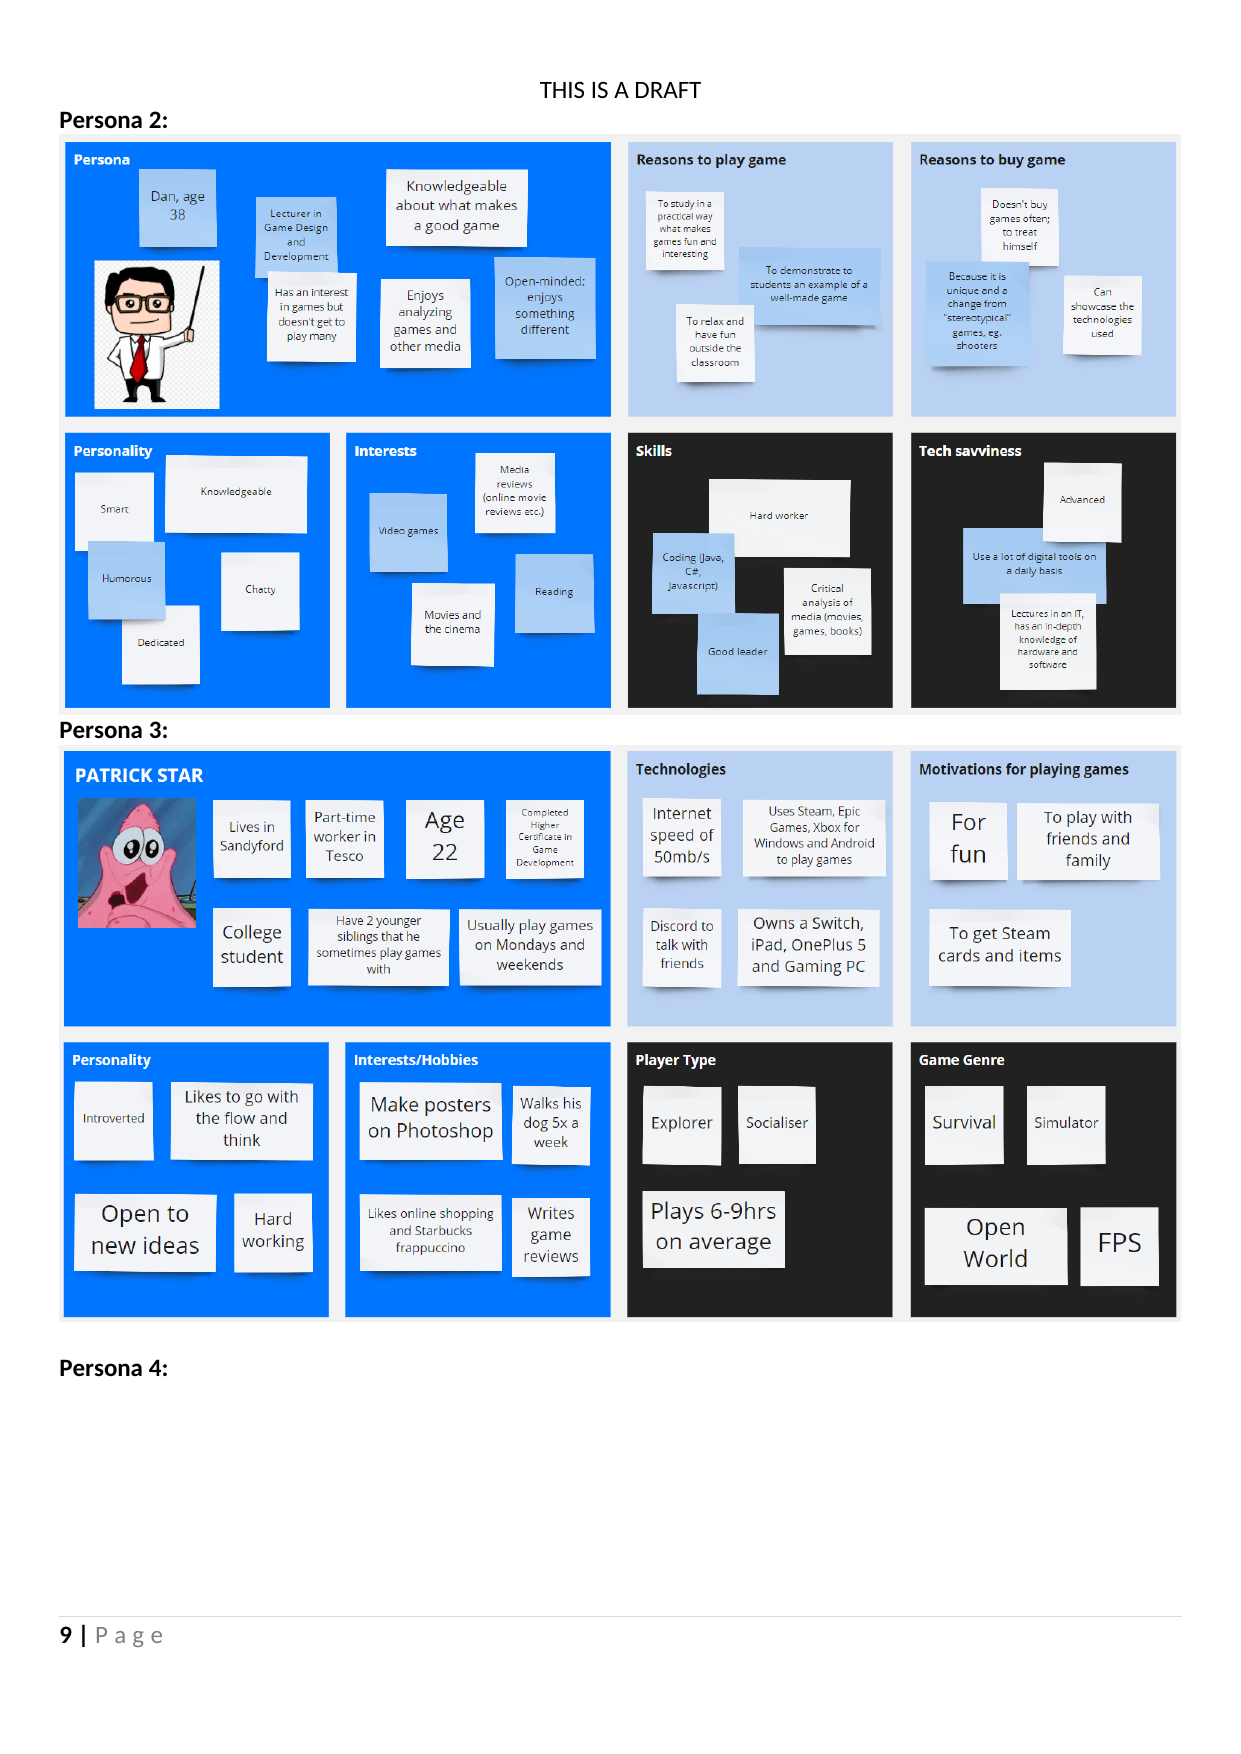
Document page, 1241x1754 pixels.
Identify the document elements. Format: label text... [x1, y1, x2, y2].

picture [59, 134, 1182, 715]
text Persona 3: [59, 715, 1182, 745]
text Persona 4: [59, 1352, 1182, 1383]
text Persona 2: [59, 104, 1182, 134]
picture [59, 745, 1182, 1322]
